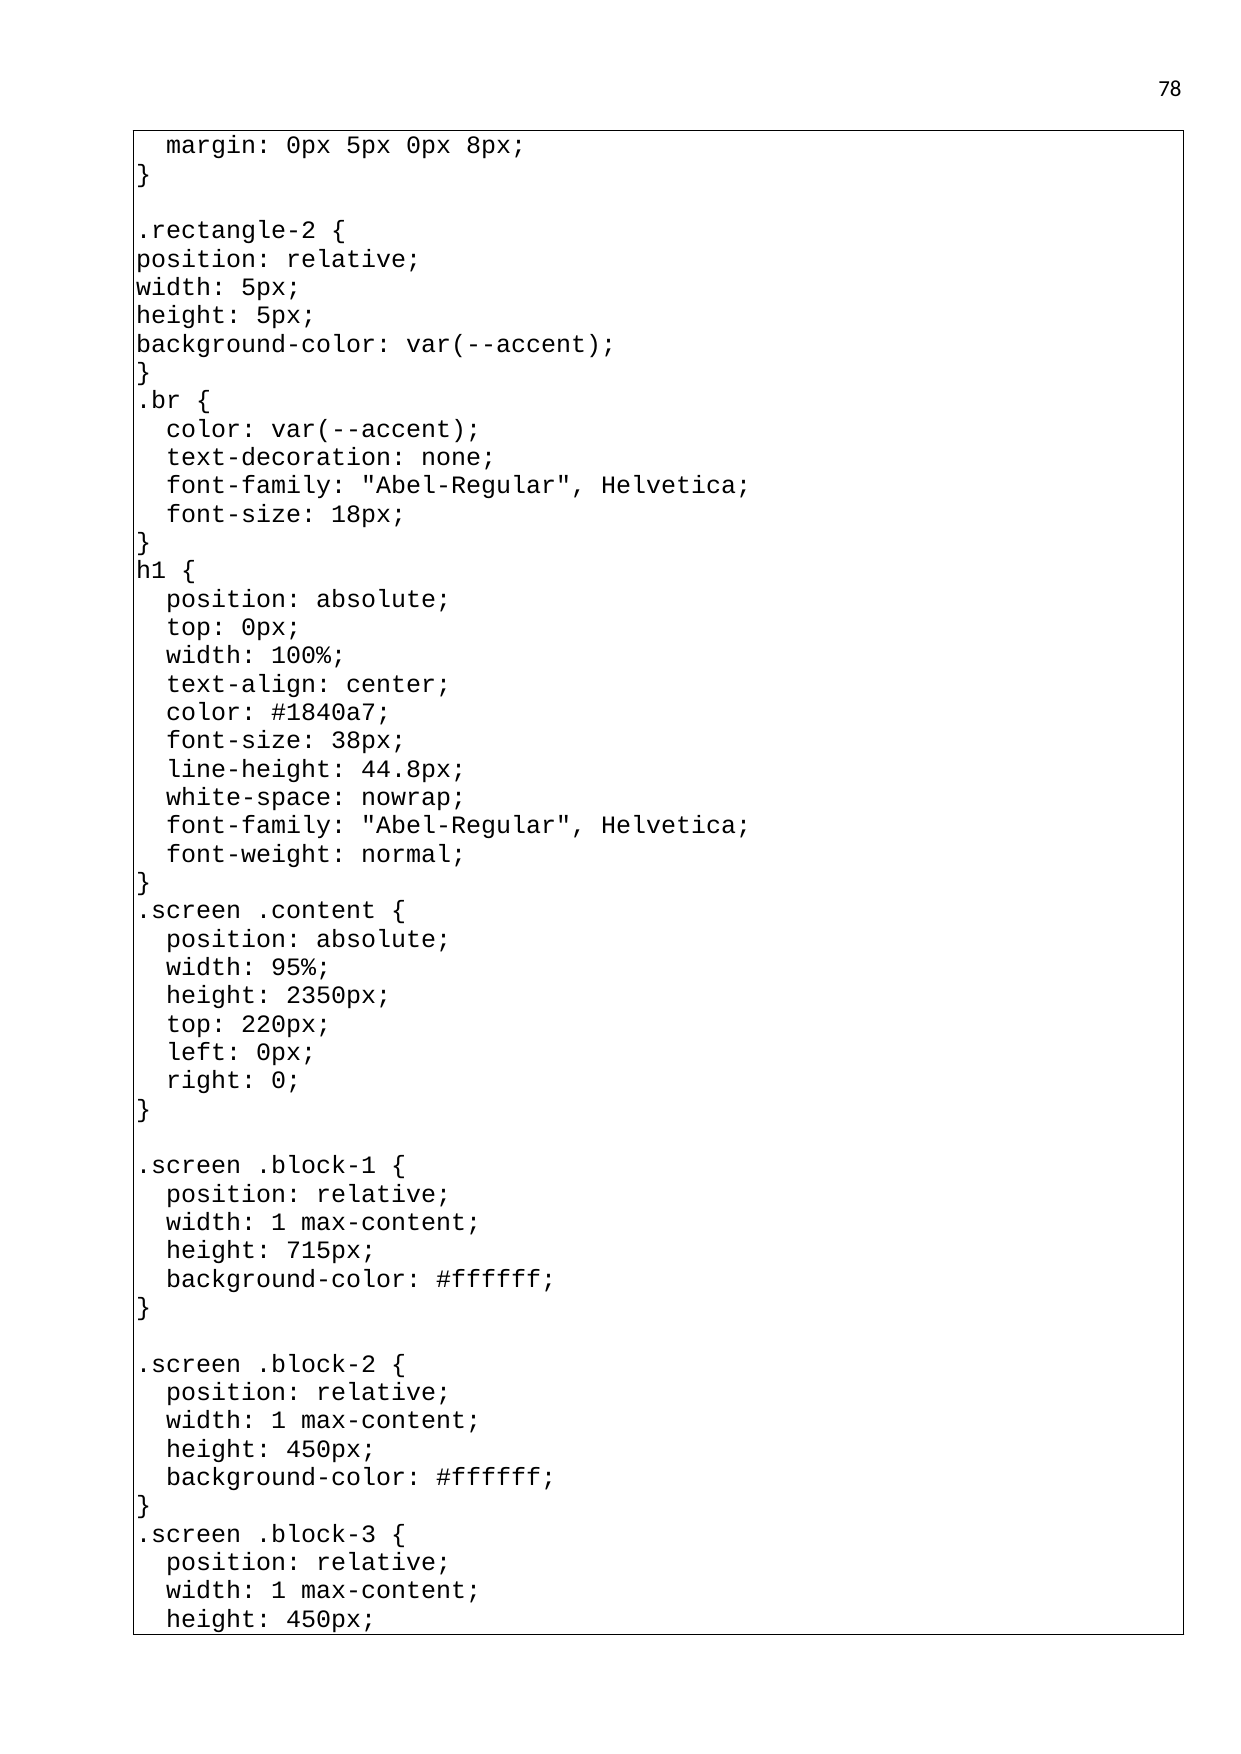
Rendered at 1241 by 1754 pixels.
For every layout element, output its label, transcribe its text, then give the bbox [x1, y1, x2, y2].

text color: #1840a7; [136, 700, 1181, 728]
text height: 450px; [136, 1606, 1181, 1634]
text background-color: #ffffff; [136, 1266, 1181, 1295]
text top: 0px; [136, 615, 1181, 643]
text font-size: 38px; [136, 728, 1181, 756]
text width: 1 max-content; [136, 1578, 1181, 1606]
text font-size: 18px; [136, 501, 1181, 530]
text width: 95%; [136, 955, 1181, 983]
text } [136, 1295, 1181, 1323]
text height: 715px; [136, 1238, 1181, 1266]
text .screen .block-2 { [136, 1351, 1181, 1380]
text background-color: var(--accent); [136, 331, 1181, 360]
text width: 100%; [136, 643, 1181, 671]
text .screen .content { [136, 898, 1181, 926]
text position: absolute; [136, 926, 1181, 955]
text color: var(--accent); [136, 416, 1181, 445]
text width: 1 max-content; [136, 1408, 1181, 1436]
text top: 220px; [136, 1011, 1181, 1040]
text font-weight: normal; [136, 841, 1181, 870]
text h1 { [136, 558, 1181, 586]
text .screen .block-1 { [136, 1153, 1181, 1181]
text white-space: nowrap; [136, 785, 1181, 813]
text text-align: center; [136, 671, 1181, 700]
text } [136, 1493, 1181, 1521]
text .br { [136, 388, 1181, 416]
text height: 2350px; [136, 983, 1181, 1011]
text width: 5px; [136, 275, 1181, 303]
text text-decoration: none; [136, 445, 1181, 473]
text position: relative; [136, 246, 1181, 275]
text .screen .block-3 { [136, 1521, 1181, 1550]
text position: absolute; [136, 586, 1181, 615]
text background-color: #ffffff; [136, 1465, 1181, 1493]
text } [136, 161, 1181, 190]
text } [136, 870, 1181, 898]
text position: relative; [136, 1181, 1181, 1210]
text margin: 0px 5px 0px 8px; [134, 131, 1183, 161]
text } [136, 1096, 1181, 1125]
text left: 0px; [136, 1040, 1181, 1068]
text position: relative; [136, 1380, 1181, 1408]
text right: 0; [136, 1068, 1181, 1096]
text height: 5px; [136, 303, 1181, 331]
text .rectangle-2 { [136, 218, 1181, 246]
text width: 1 max-content; [136, 1210, 1181, 1238]
text } [136, 360, 1181, 388]
text } [136, 530, 1181, 558]
text font-family: "Abel-Regular", Helvetica; [136, 473, 1181, 501]
text font-family: "Abel-Regular", Helvetica; [136, 813, 1181, 841]
text height: 450px; [136, 1436, 1181, 1465]
text line-height: 44.8px; [136, 756, 1181, 785]
text position: relative; [136, 1550, 1181, 1578]
